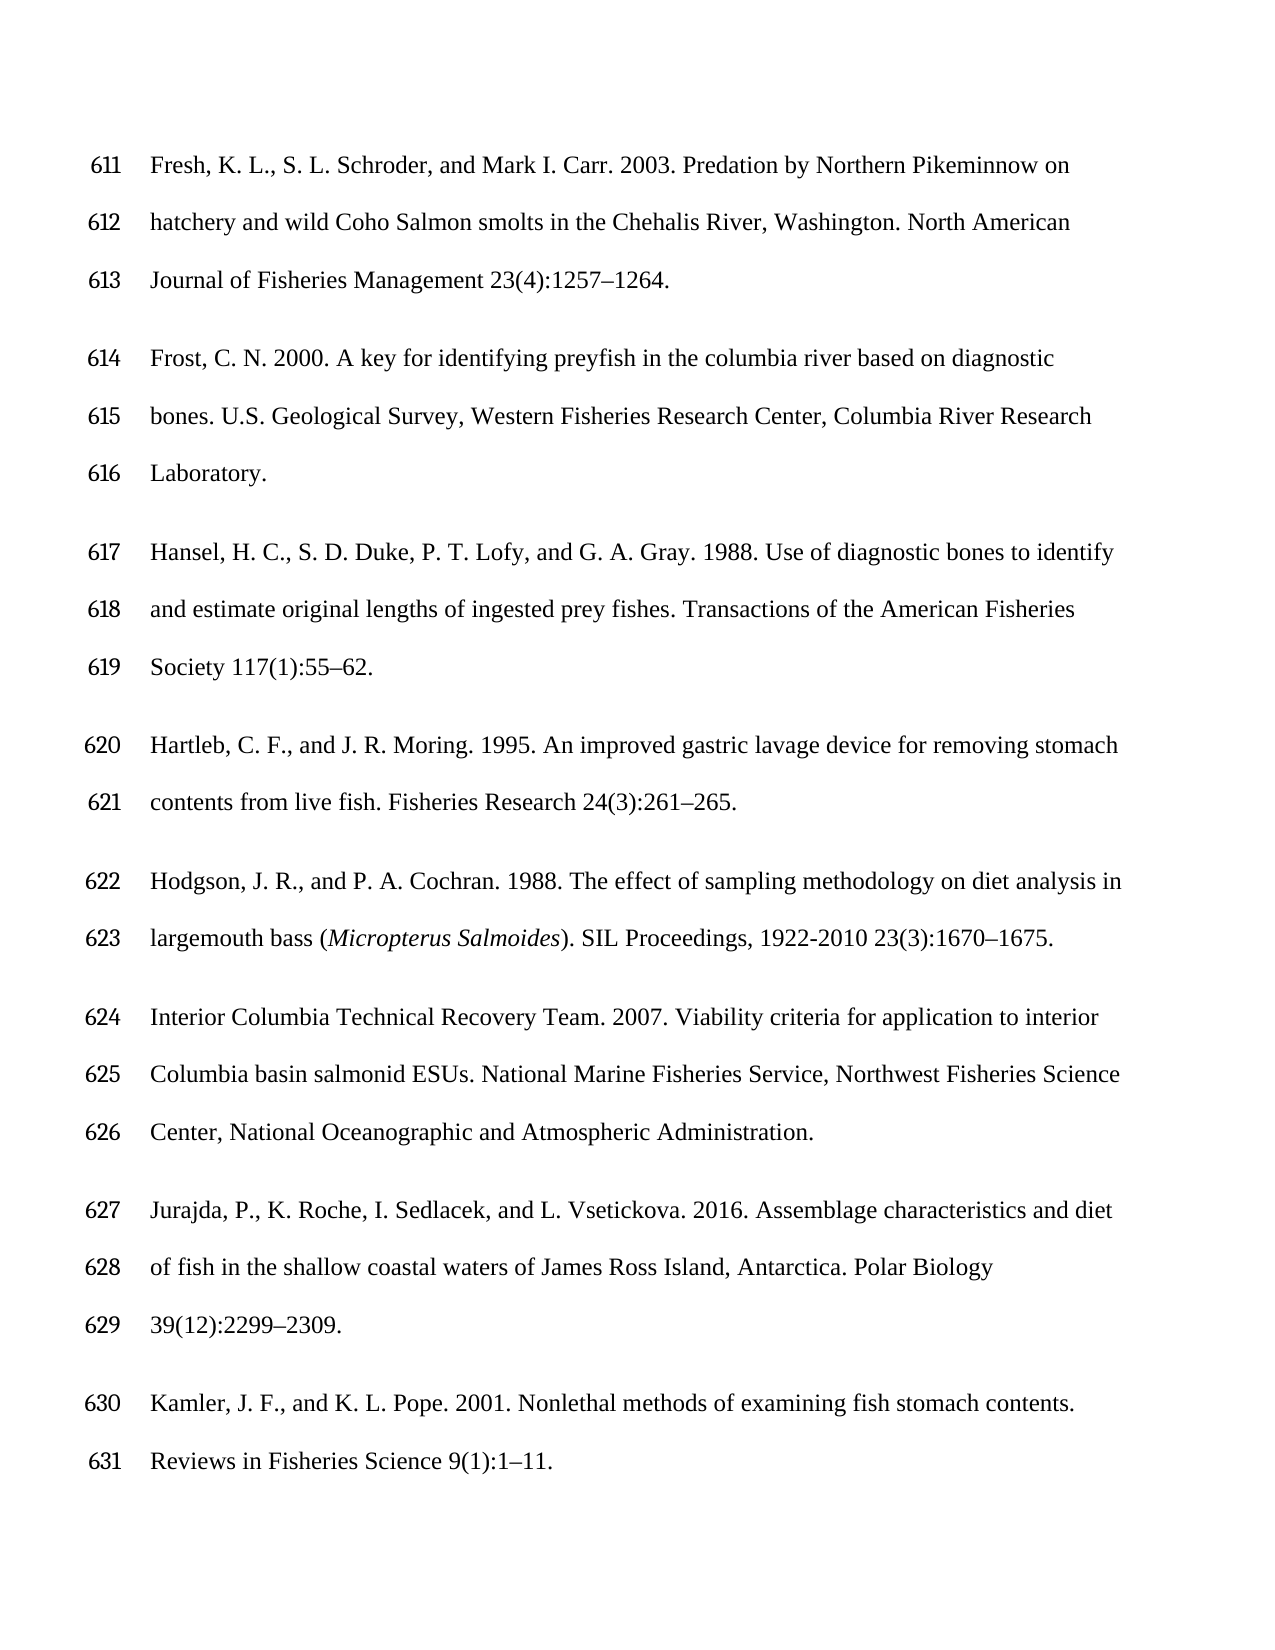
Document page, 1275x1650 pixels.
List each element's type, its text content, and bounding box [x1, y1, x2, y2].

text Interior Columbia Technical Recovery Team. 2007. Viability criteria for application to interior Columbia basin salmonid ESUs. National Marine Fisheries Service, Northwest Fisheries Science Center, National Oceanographic and Atmospheric Administration. [150, 1002, 1125, 1145]
text Hodgson, J. R., and P. A. Cochran. 1988. The effect of sampling methodology on diet analysis in largemouth bass (Micropterus Salmoides). SIL Proceedings, 1922-2010 23(3):1670–1675. [150, 866, 1125, 952]
text Kamler, J. F., and K. L. Pope. 2001. Nonlethal methods of examining fish stomach contents. Reviews in Fisheries Science 9(1):1–11. [150, 1388, 1125, 1474]
text Jurajda, P., K. Roche, I. Sedlacek, and L. Vsetickova. 2016. Assemblage characteristics and diet of fish in the shallow coastal waters of James Ross Island, Antarctica. Polar Biology 39(12):2299–2309. [150, 1195, 1125, 1339]
text Frost, C. N. 2000. A key for identifying preyfish in the columbia river based on diagnostic bones. U.S. Geological Survey, Western Fisheries Research Center, Columbia River Research Laboratory. [150, 343, 1125, 487]
text Hartleb, C. F., and J. R. Moring. 1995. An improved gastric lavage device for removing stomach contents from live fish. Fisheries Research 24(3):261–265. [150, 730, 1125, 816]
text Fresh, K. L., S. L. Schroder, and Mark I. Carr. 2003. Predation by Northern Pikeminnow on hatchery and wild Coho Salmon smolts in the Chehalis River, Washington. North American Journal of Fisheries Management 23(4):1257–1264. [150, 150, 1125, 294]
text Hansel, H. C., S. D. Duke, P. T. Lofy, and G. A. Gray. 1988. Use of diagnostic bones to identify and estimate original lengths of ingested prey fishes. Transactions of the American Fisheries Society 117(1):55–62. [150, 537, 1125, 680]
